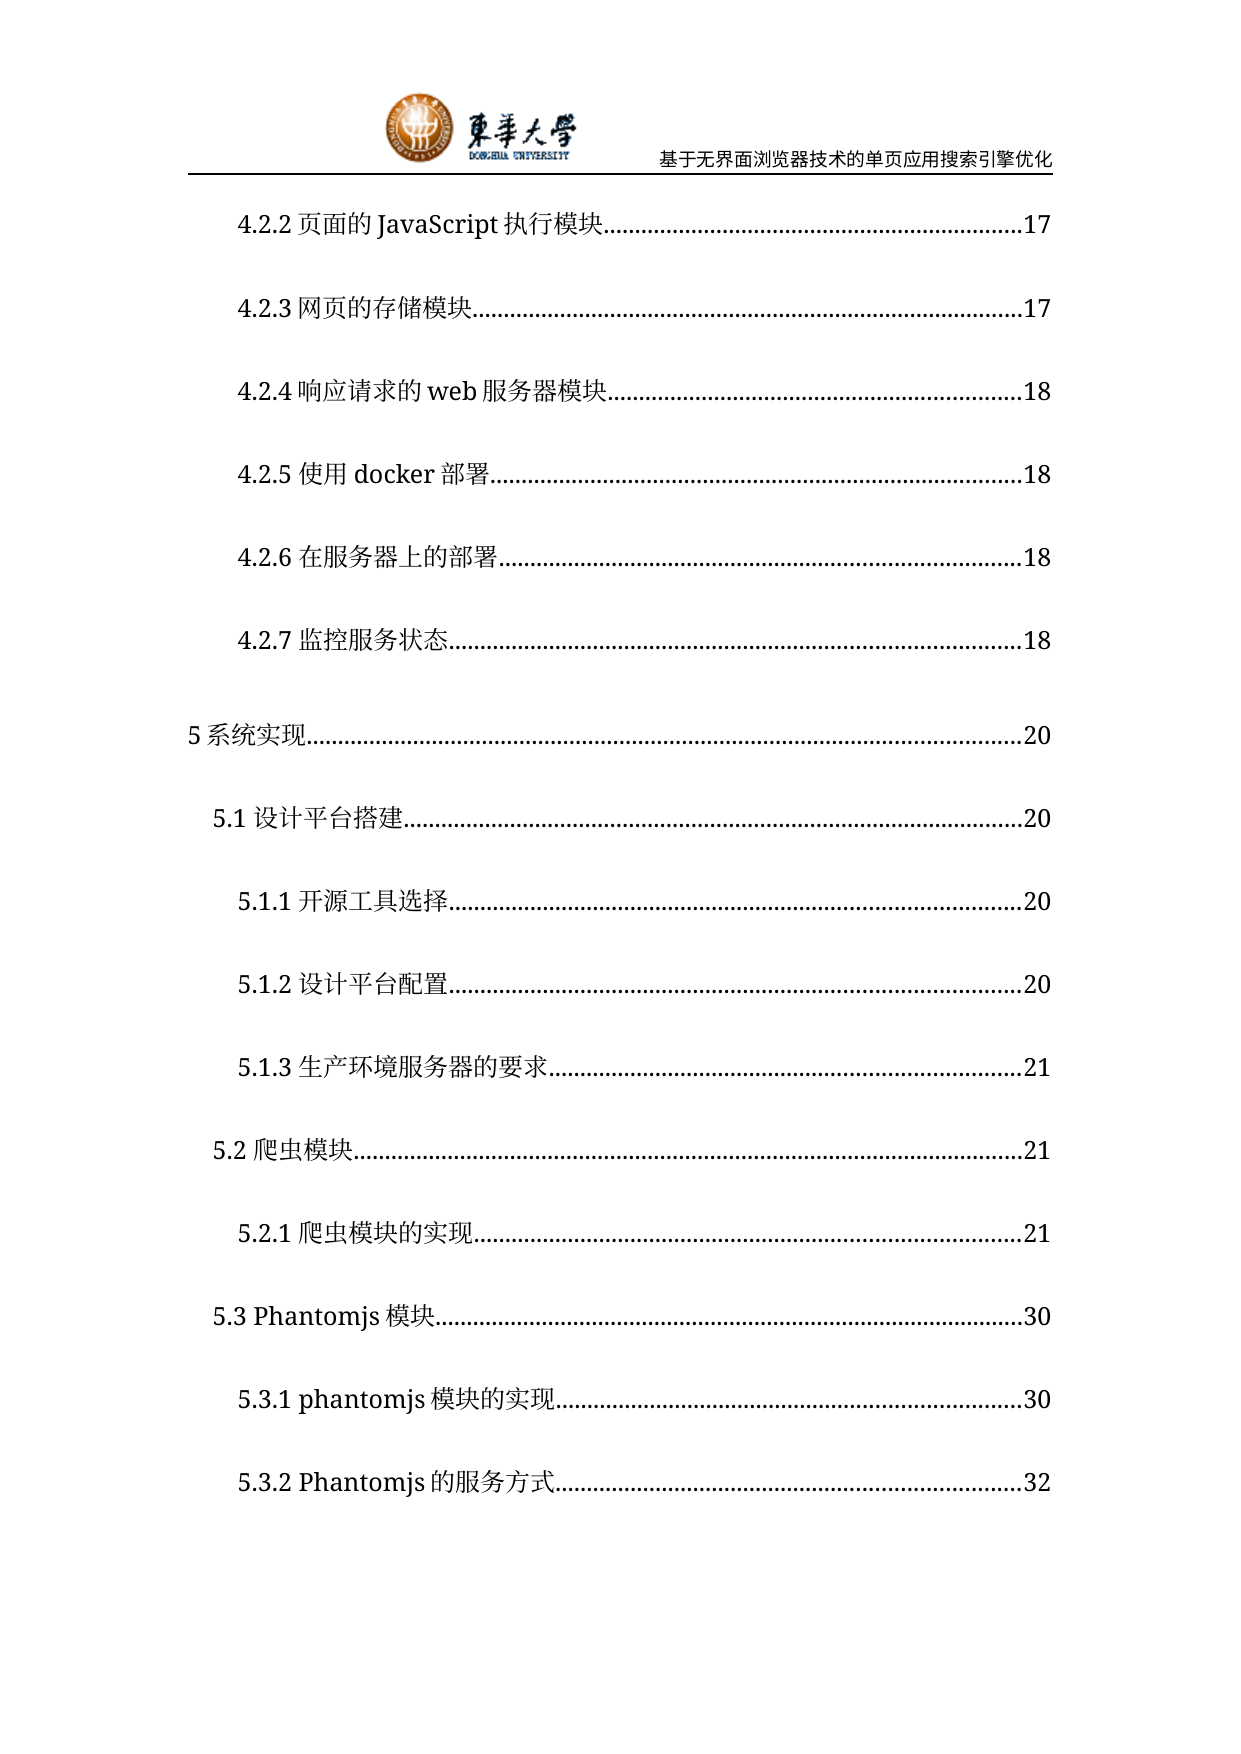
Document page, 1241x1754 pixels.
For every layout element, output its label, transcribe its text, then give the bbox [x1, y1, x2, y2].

text 5.1 设计平台搭建 20 [212, 784, 1053, 849]
text 4.2.2页面的JavaScript执行模块 17 [237, 191, 1053, 256]
text 4.2.3网页的存储模块 17 [237, 274, 1053, 339]
text 5.2 爬虫模块 21 [212, 1116, 1053, 1181]
text 5.1.3 生产环境服务器的要求 21 [237, 1033, 1053, 1098]
text 4.2.7 监控服务状态 18 [237, 606, 1053, 671]
text 5.2.1 爬虫模块的实现 21 [237, 1199, 1053, 1264]
text 4.2.6 在服务器上的部署 18 [237, 523, 1053, 588]
text 4.2.5 使用docker部署 18 [237, 440, 1053, 505]
text 5.3.2 Phantomjs的服务方式 32 [237, 1448, 1053, 1513]
text 5.1.2 设计平台配置 20 [237, 950, 1053, 1015]
text 5.3 Phantomjs模块 30 [212, 1282, 1053, 1347]
text 5系统实现 20 [187, 701, 1053, 766]
text 4.2.4响应请求的web服务器模块 18 [237, 357, 1053, 422]
text 5.3.1 phantomjs模块的实现 30 [237, 1366, 1053, 1431]
picture [382, 88, 581, 166]
text 5.1.1 开源工具选择 20 [237, 867, 1053, 932]
